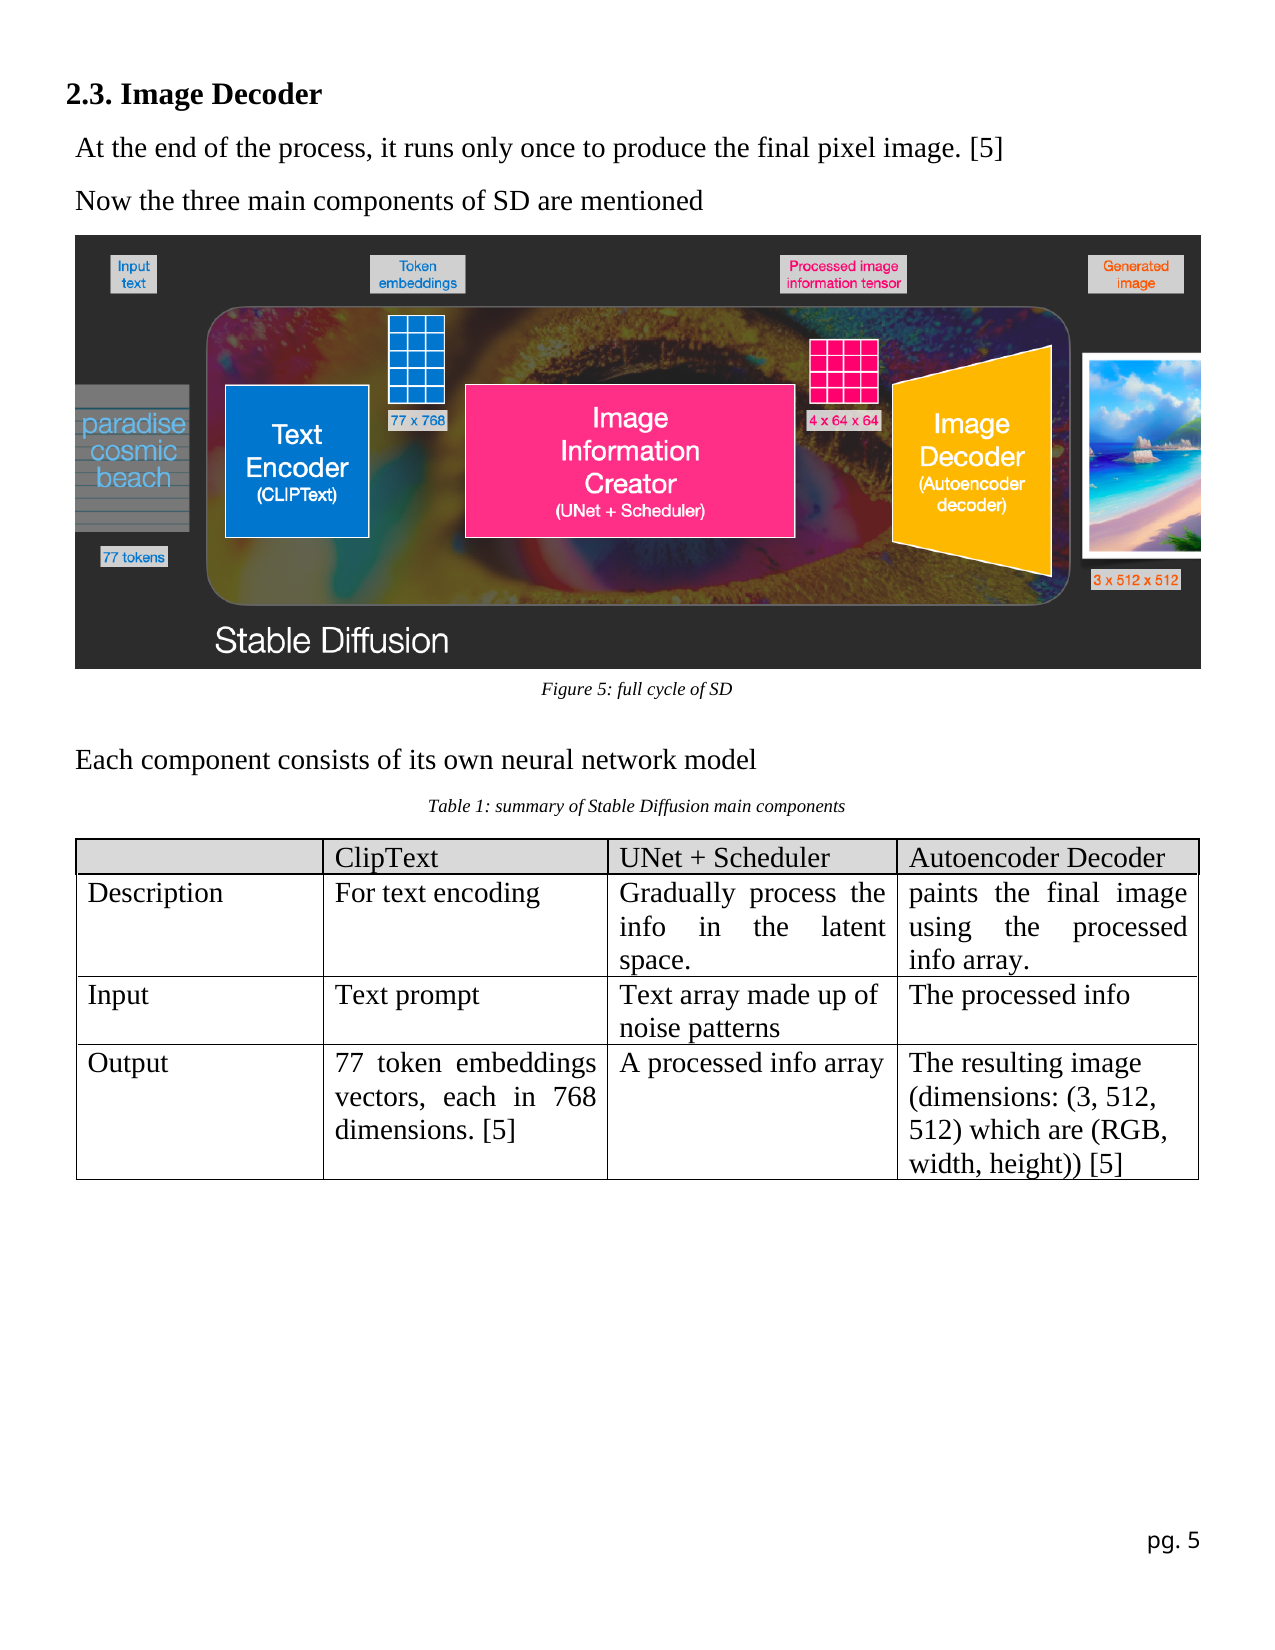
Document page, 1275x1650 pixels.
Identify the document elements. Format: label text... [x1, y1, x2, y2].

table_header UNet + Scheduler [609, 840, 896, 873]
table_cell Input [77, 977, 323, 1044]
table_cell 77 token embeddings vectors, each in 768 dimensions. [324, 1045, 607, 1179]
table_header Autoencoder Decoder [898, 840, 1198, 873]
table_cell Gradually process the info in the latent space. [608, 875, 897, 976]
text Now the three main components of SD are mentioned [75, 183, 1200, 217]
table_cell paints the final image using the processed info array. [898, 873, 1198, 976]
table_cell Description [77, 874, 323, 976]
table_cell Output [77, 1045, 323, 1179]
table_cell A processed info array [608, 1045, 897, 1179]
text Table 1: summary of Stable Diffusion main components [75, 795, 1200, 817]
table_cell Text prompt [324, 977, 607, 1044]
table_cell For text encoding [324, 875, 607, 976]
table_header [77, 840, 322, 873]
text At the end of the process, it runs only once to produce the final pixel image. [75, 130, 1200, 164]
table_cell Text array made up of noise patterns [608, 977, 897, 1044]
subtitle 2.3. Image Decoder [66, 75, 1200, 111]
picture [75, 235, 1201, 669]
table_header ClipText [324, 840, 607, 873]
text Each component consists of its own neural network model [75, 721, 1200, 776]
table_cell The processed info [898, 976, 1198, 1044]
table_cell The resulting image (dimensions: (3, 512, 512) which are (RGB, width, height)) [898, 1044, 1198, 1179]
